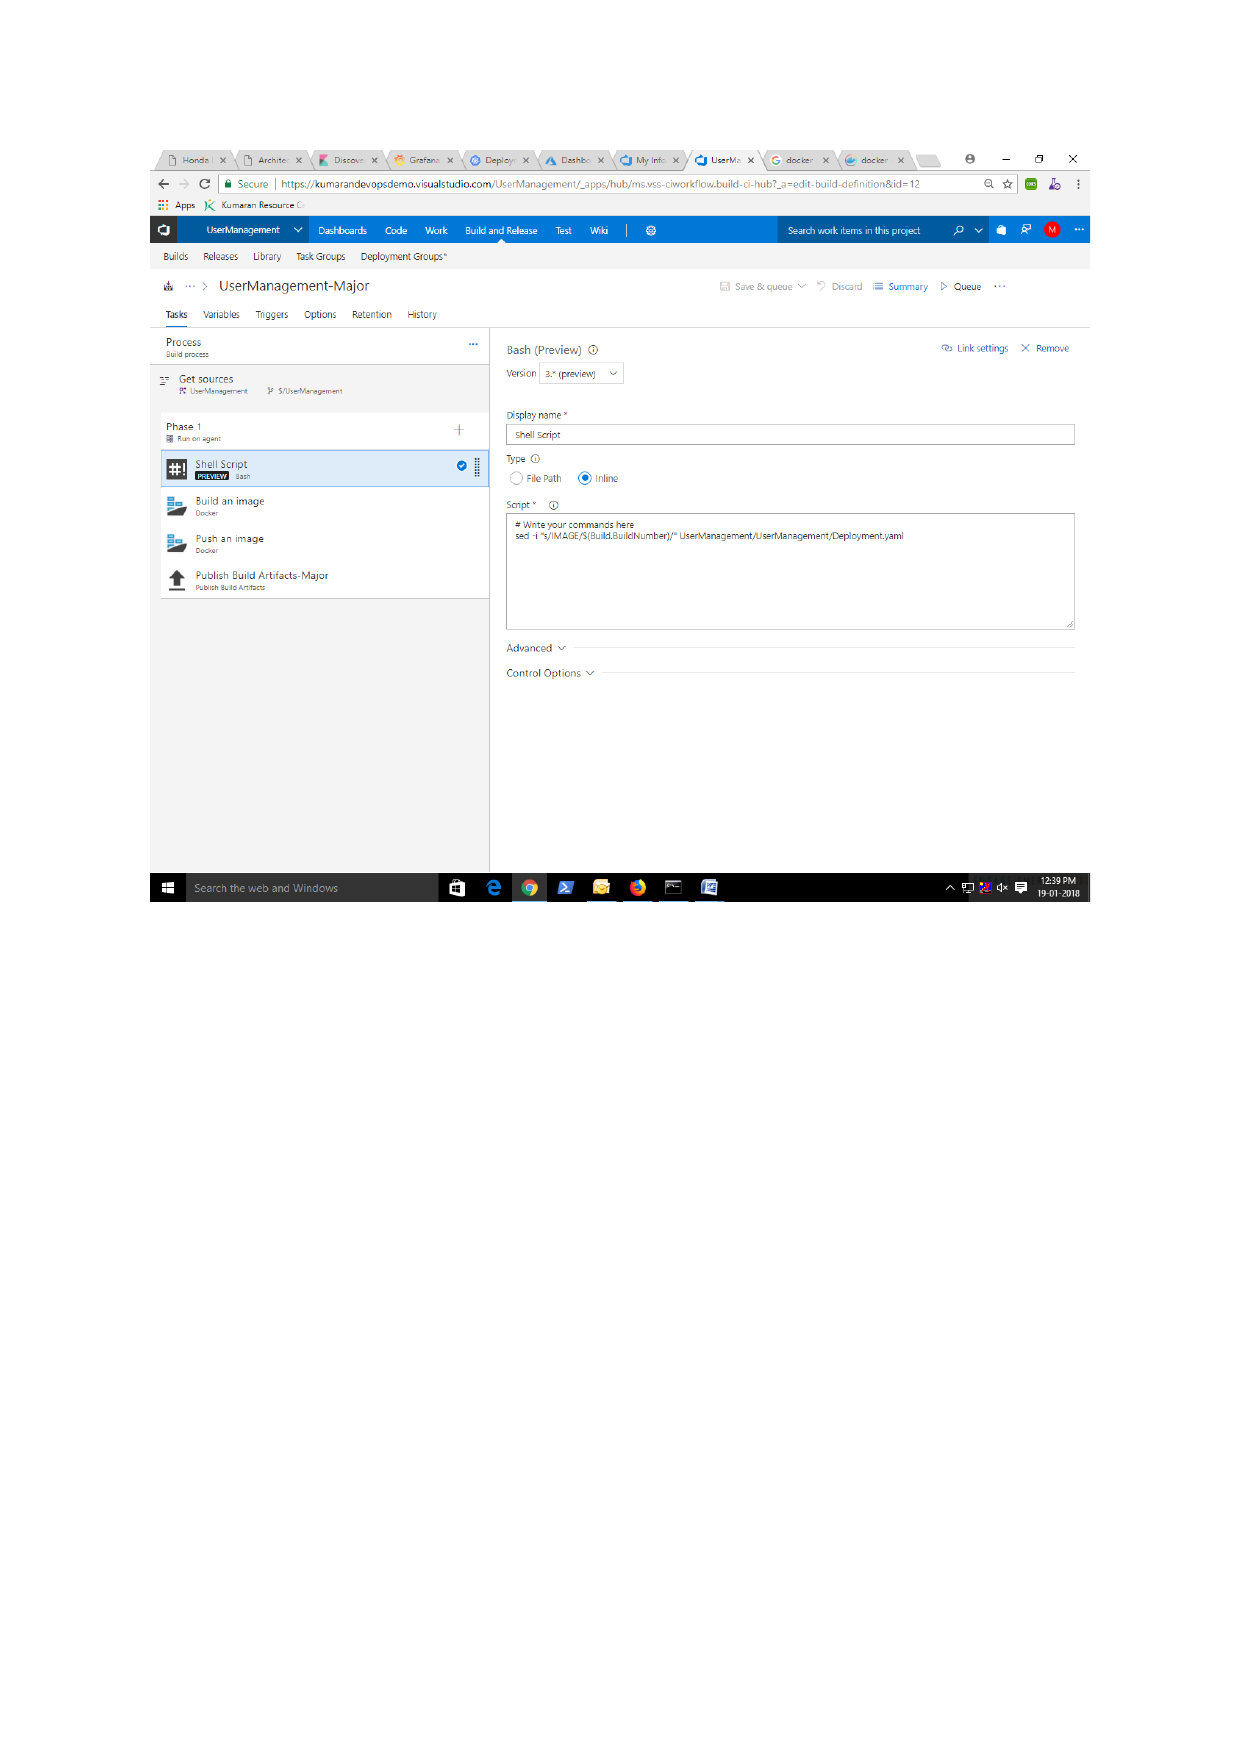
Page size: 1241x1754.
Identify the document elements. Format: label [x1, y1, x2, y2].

picture [150, 150, 1091, 902]
